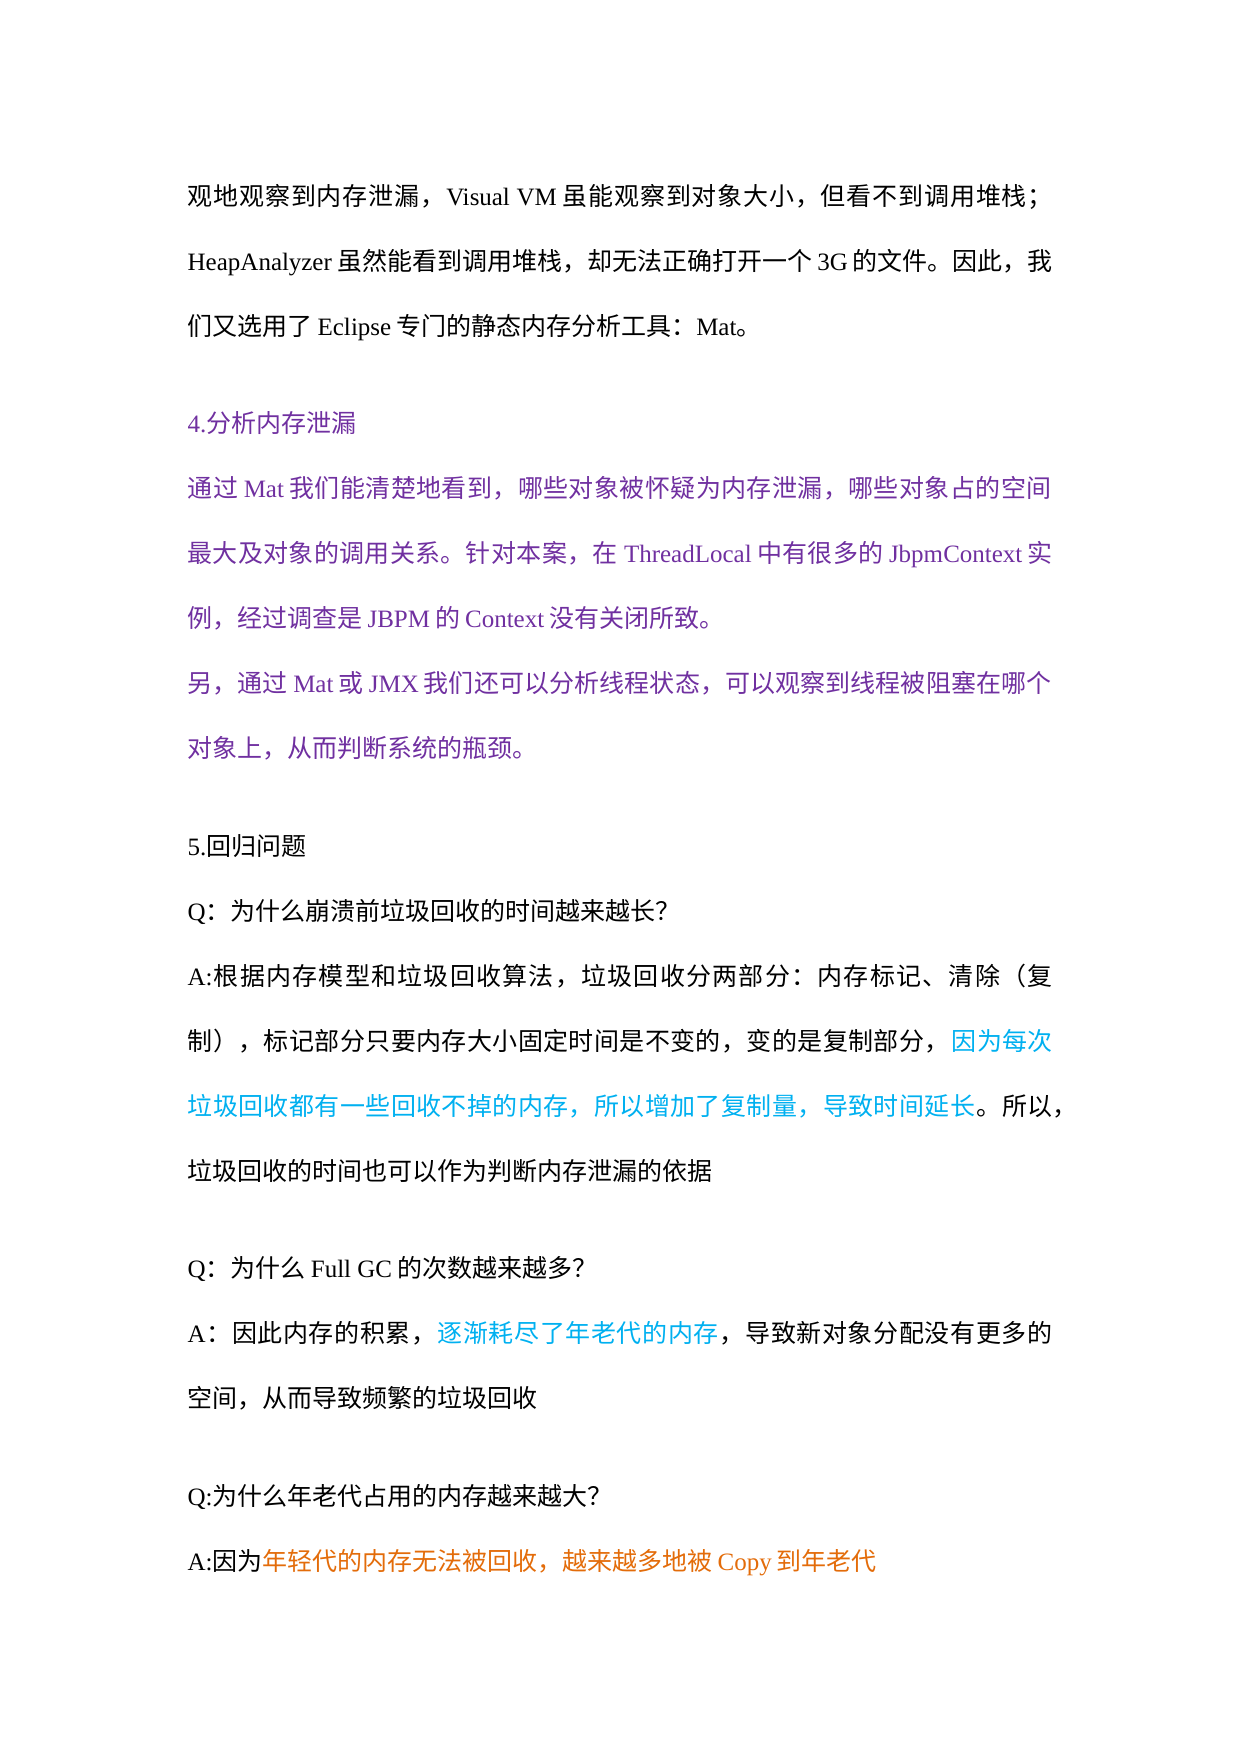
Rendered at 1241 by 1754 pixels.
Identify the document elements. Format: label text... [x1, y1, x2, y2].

picture [657, 1100, 665, 1106]
text 另，通过Mat或JMX我们还可以分析线程状态，可以观察到线程被阻塞在哪个对象上，从而判断系统的瓶颈。 [187, 649, 1053, 779]
text 5.回归问题 [187, 812, 1053, 877]
text Q:为什么年老代占用的内存越来越大？ [187, 1462, 1053, 1527]
text A:根据内存模型和垃圾回收算法，垃圾回收分两部分：内存标记、清除（复制），标记部分只要内存大小固定时间是不变的，变的是复制部分，因为每次垃圾回收都有一些回收不掉的内存，所以增加了复制量，导致时间延长。所以，垃圾回收的时间也可以作为判断内存泄漏的依据 [187, 942, 1053, 1202]
text Q：为什么Full GC的次数越来越多？ [187, 1234, 1053, 1299]
text 通过Mat我们能清楚地看到，哪些对象被怀疑为内存泄漏，哪些对象占的空间最大及对象的调用关系。针对本案，在ThreadLocal中有很多的JbpmContext实例，经过调查是JBPM的Context没有关闭所致。 [187, 454, 1053, 649]
text A:因为年轻代的内存无法被回收，越来越多地被Copy到年老代 [187, 1527, 1053, 1592]
text Q：为什么崩溃前垃圾回收的时间越来越长？ [187, 877, 1053, 942]
text A：因此内存的积累，逐渐耗尽了年老代的内存，导致新对象分配没有更多的空间，从而导致频繁的垃圾回收 [187, 1299, 1053, 1429]
text 4.分析内存泄漏 [187, 389, 1053, 454]
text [187, 162, 1053, 357]
